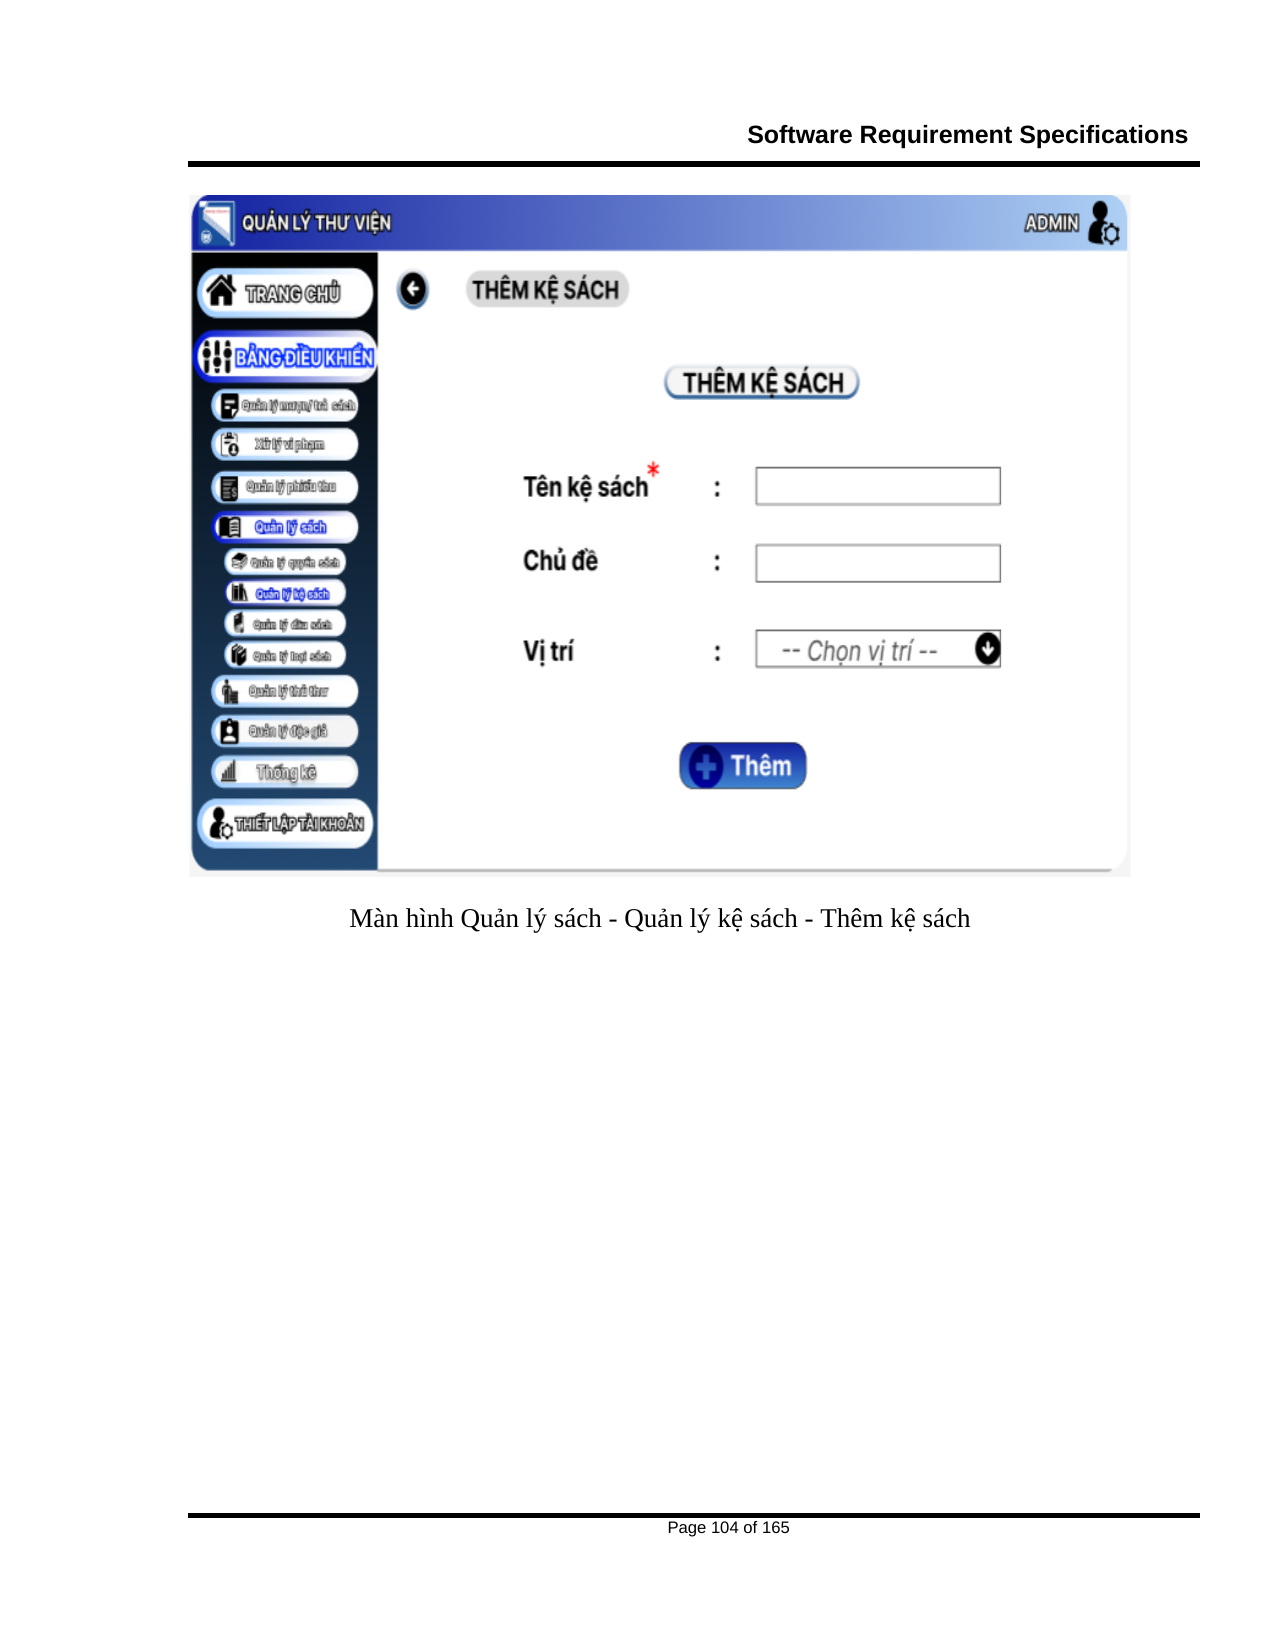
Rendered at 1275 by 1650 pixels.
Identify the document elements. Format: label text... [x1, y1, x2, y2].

picture [189, 195, 1131, 877]
text Màn hình Quản lý sách - Quản lý kệ sách - Thêm kệ sách [187, 903, 1132, 934]
